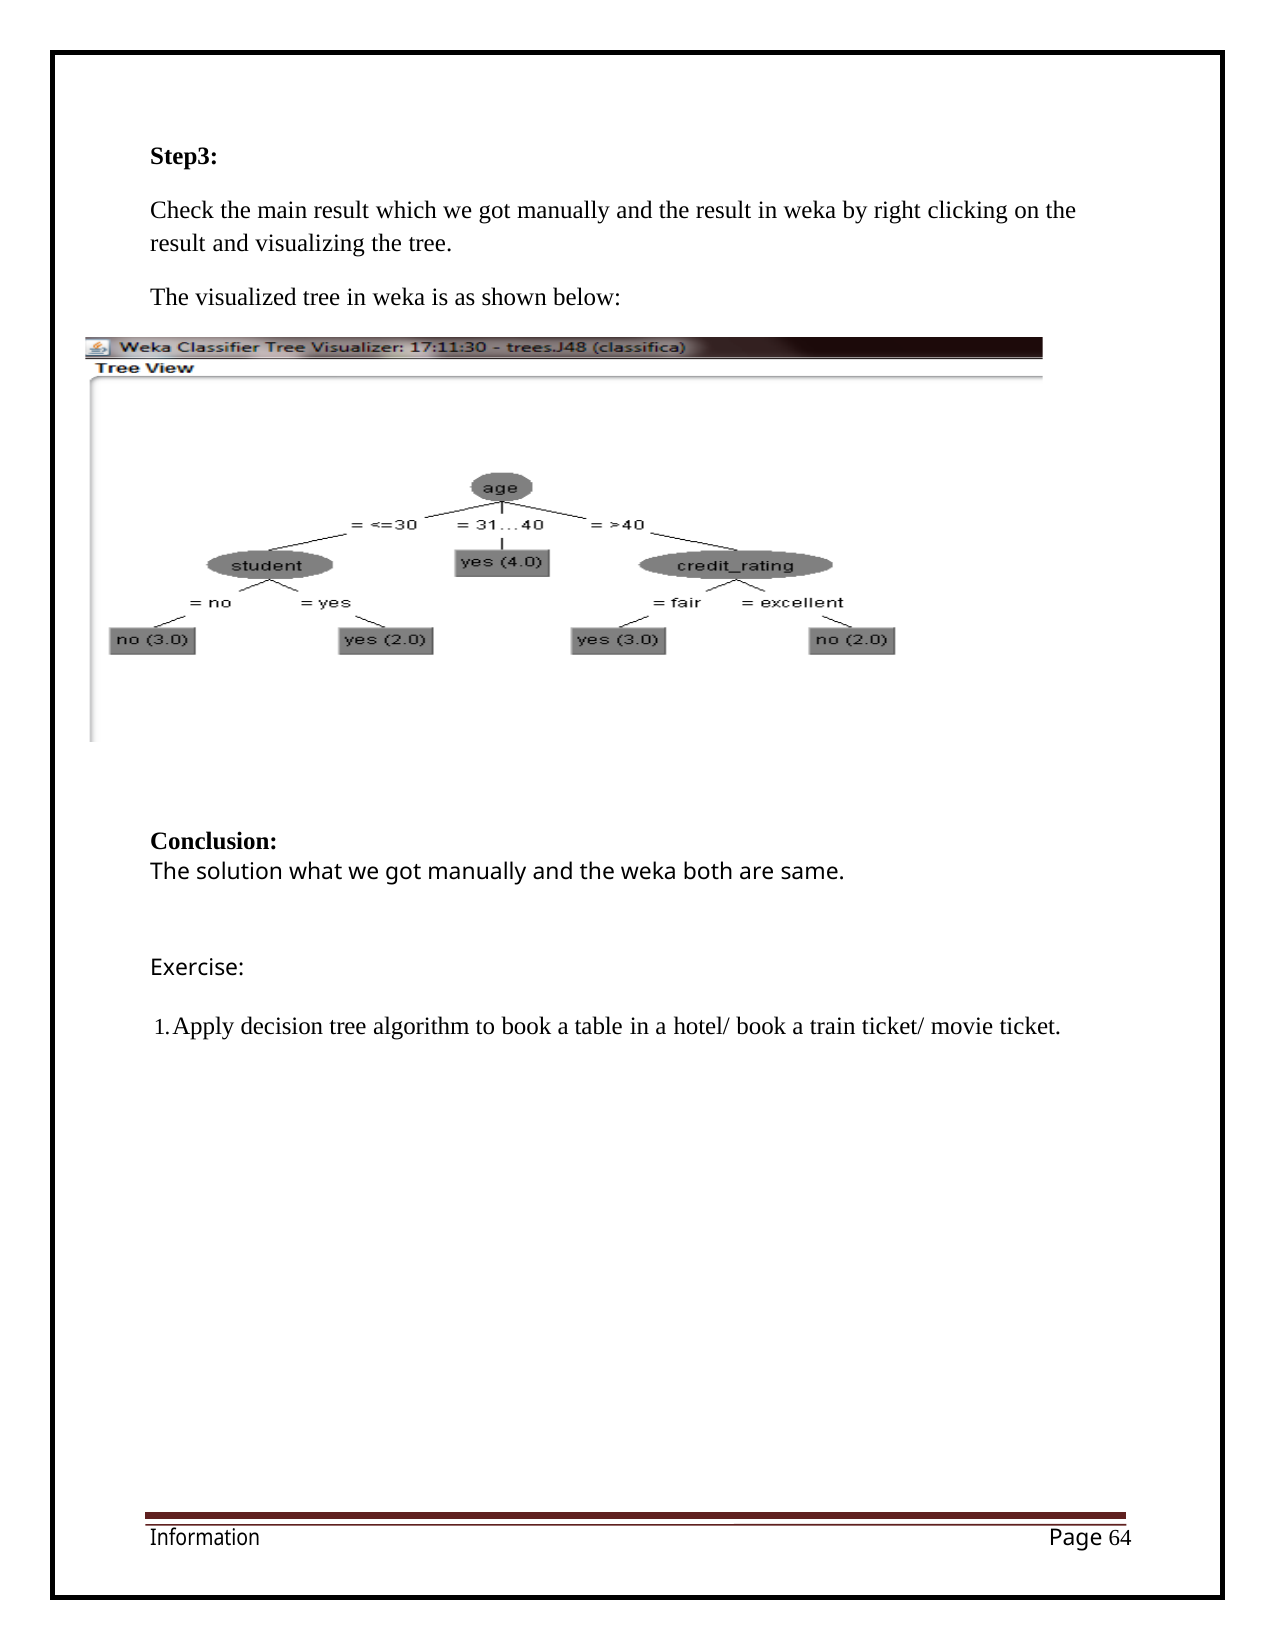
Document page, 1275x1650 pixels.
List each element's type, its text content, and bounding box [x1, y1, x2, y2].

text Exercise: [150, 951, 1204, 982]
subtitle Step3: [150, 141, 1204, 170]
picture [85, 337, 1043, 742]
text The solution what we got manually and the weka both are same. [150, 854, 1204, 886]
text Check the main result which we got manually and the result in weka by right clicking on the result and visualizing the tree. [150, 195, 1108, 256]
subtitle Conclusion: [150, 826, 1204, 854]
list Apply decision tree algorithm to book a table in a hotel/ book a train ticket/ movie ticket. [153, 1011, 1204, 1040]
text The visualized tree in weka is as shown below: [150, 282, 1204, 310]
